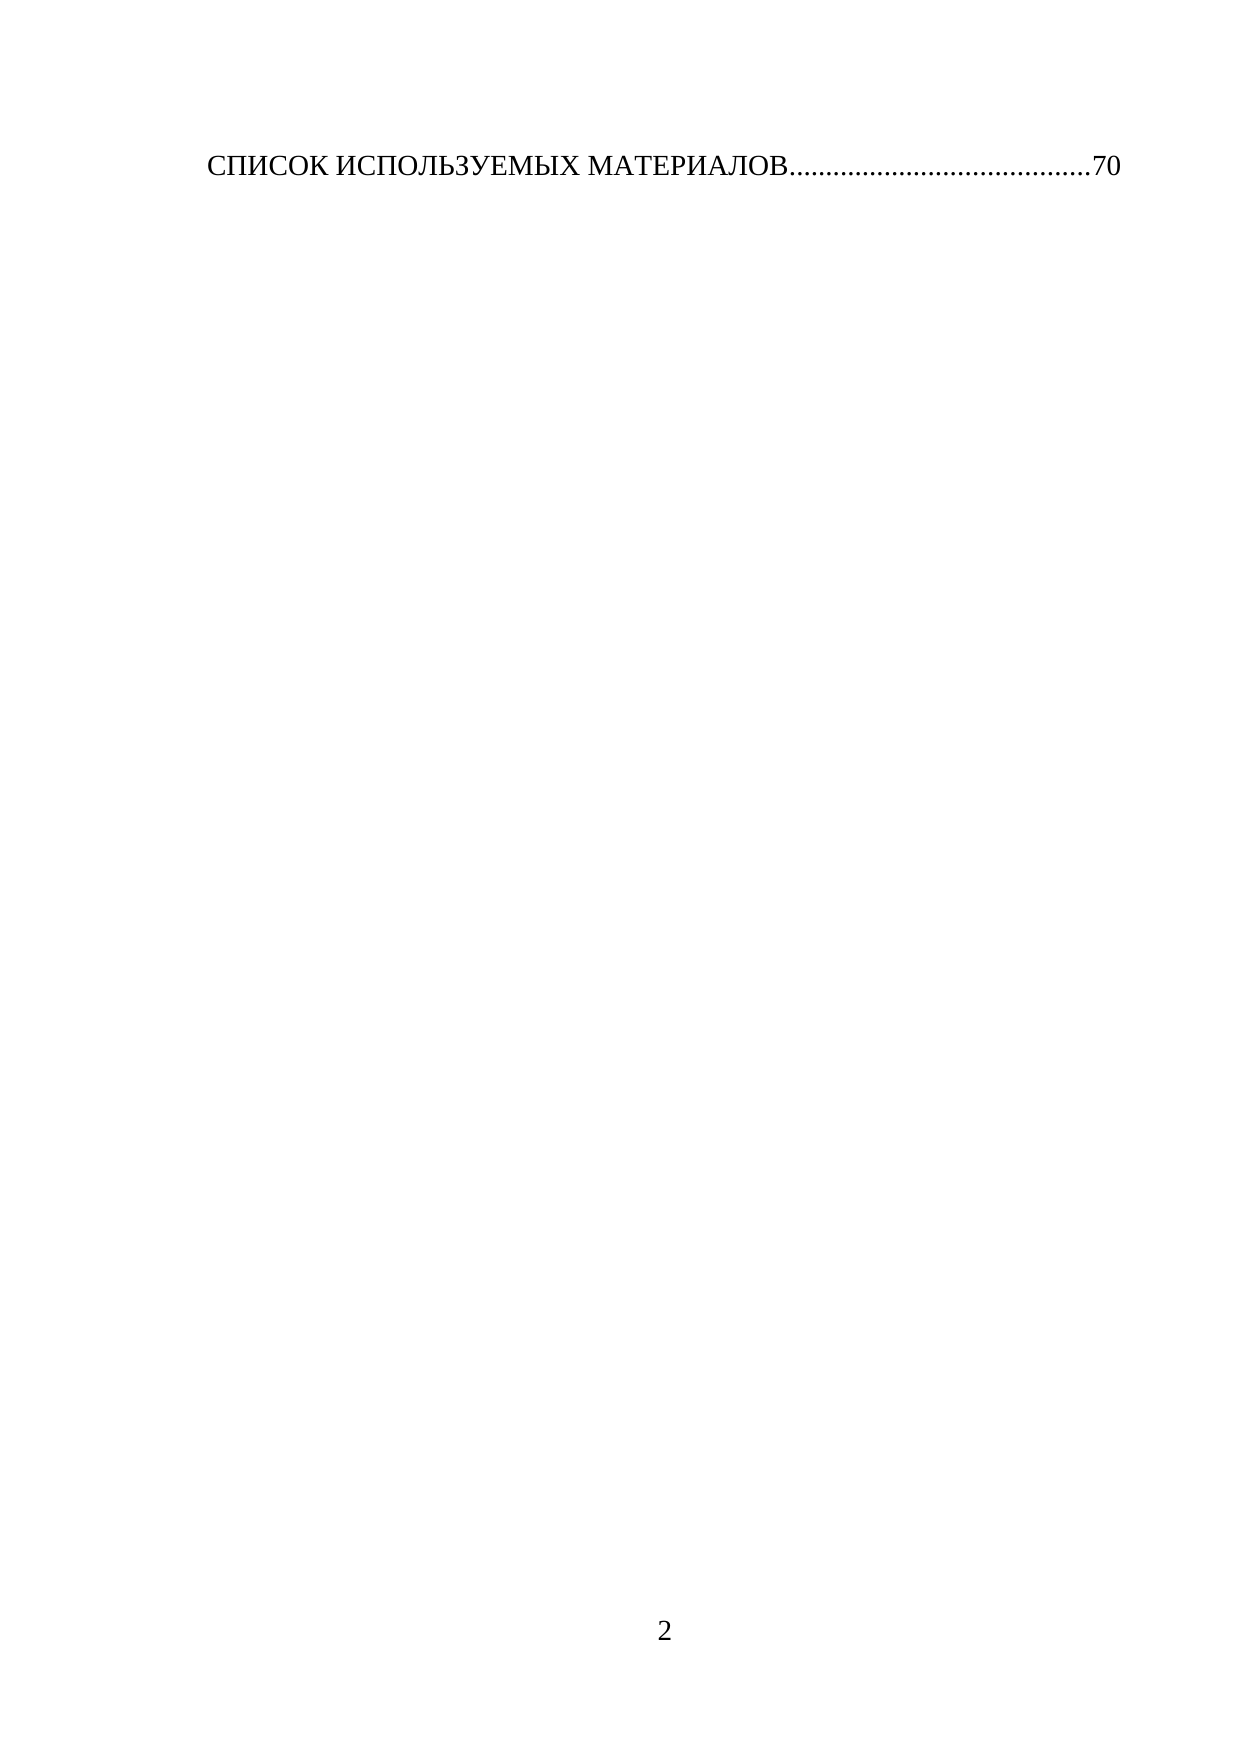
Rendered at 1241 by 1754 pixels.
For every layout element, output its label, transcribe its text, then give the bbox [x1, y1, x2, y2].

text СПИСОК ИСПОЛЬЗУЕМЫХ МАТЕРИАЛОВ 70 [207, 148, 1122, 181]
